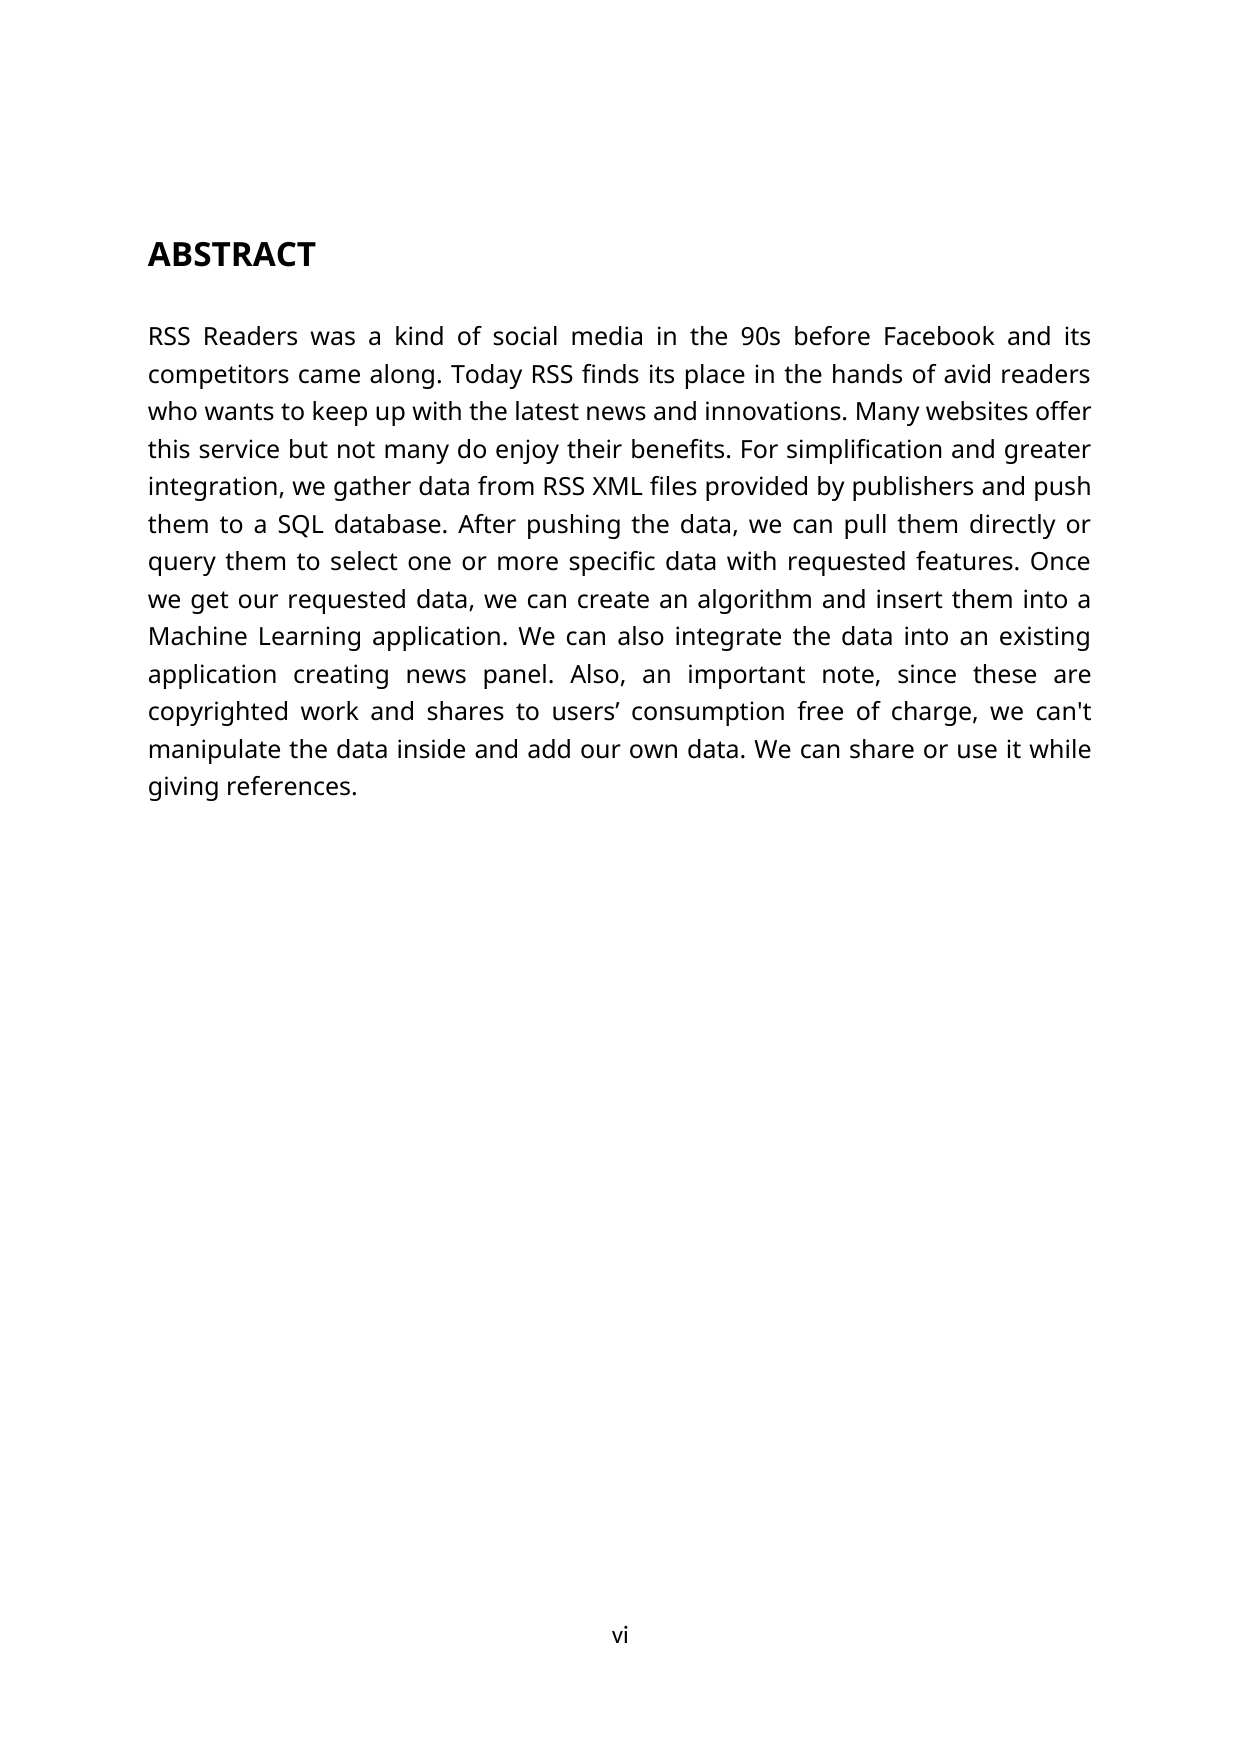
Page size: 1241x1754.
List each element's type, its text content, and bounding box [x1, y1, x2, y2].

subtitle ABSTRACT [148, 231, 1093, 276]
text RSS Readers was a kind of social media in the 90s before Facebook and its competitors came along. Today RSS finds its place in the hands of avid readers who wants to keep up with the latest news and innovations. Many websites offer this service but not many do enjoy their benefits. For simplification and greater integration, we gather data from RSS XML files provided by publishers and push them to a SQL database. After pushing the data, we can pull them directly or query them to select one or more specific data with requested features. Once we get our requested data, we can create an algorithm and insert them into a Machine Learning application. We can also integrate the data into an existing application creating news panel. Also, an important note, since these are copyrighted work and shares to users’ consumption free of charge, we can't manipulate the data inside and add our own data. We can share or use it while giving references. [148, 316, 1093, 803]
